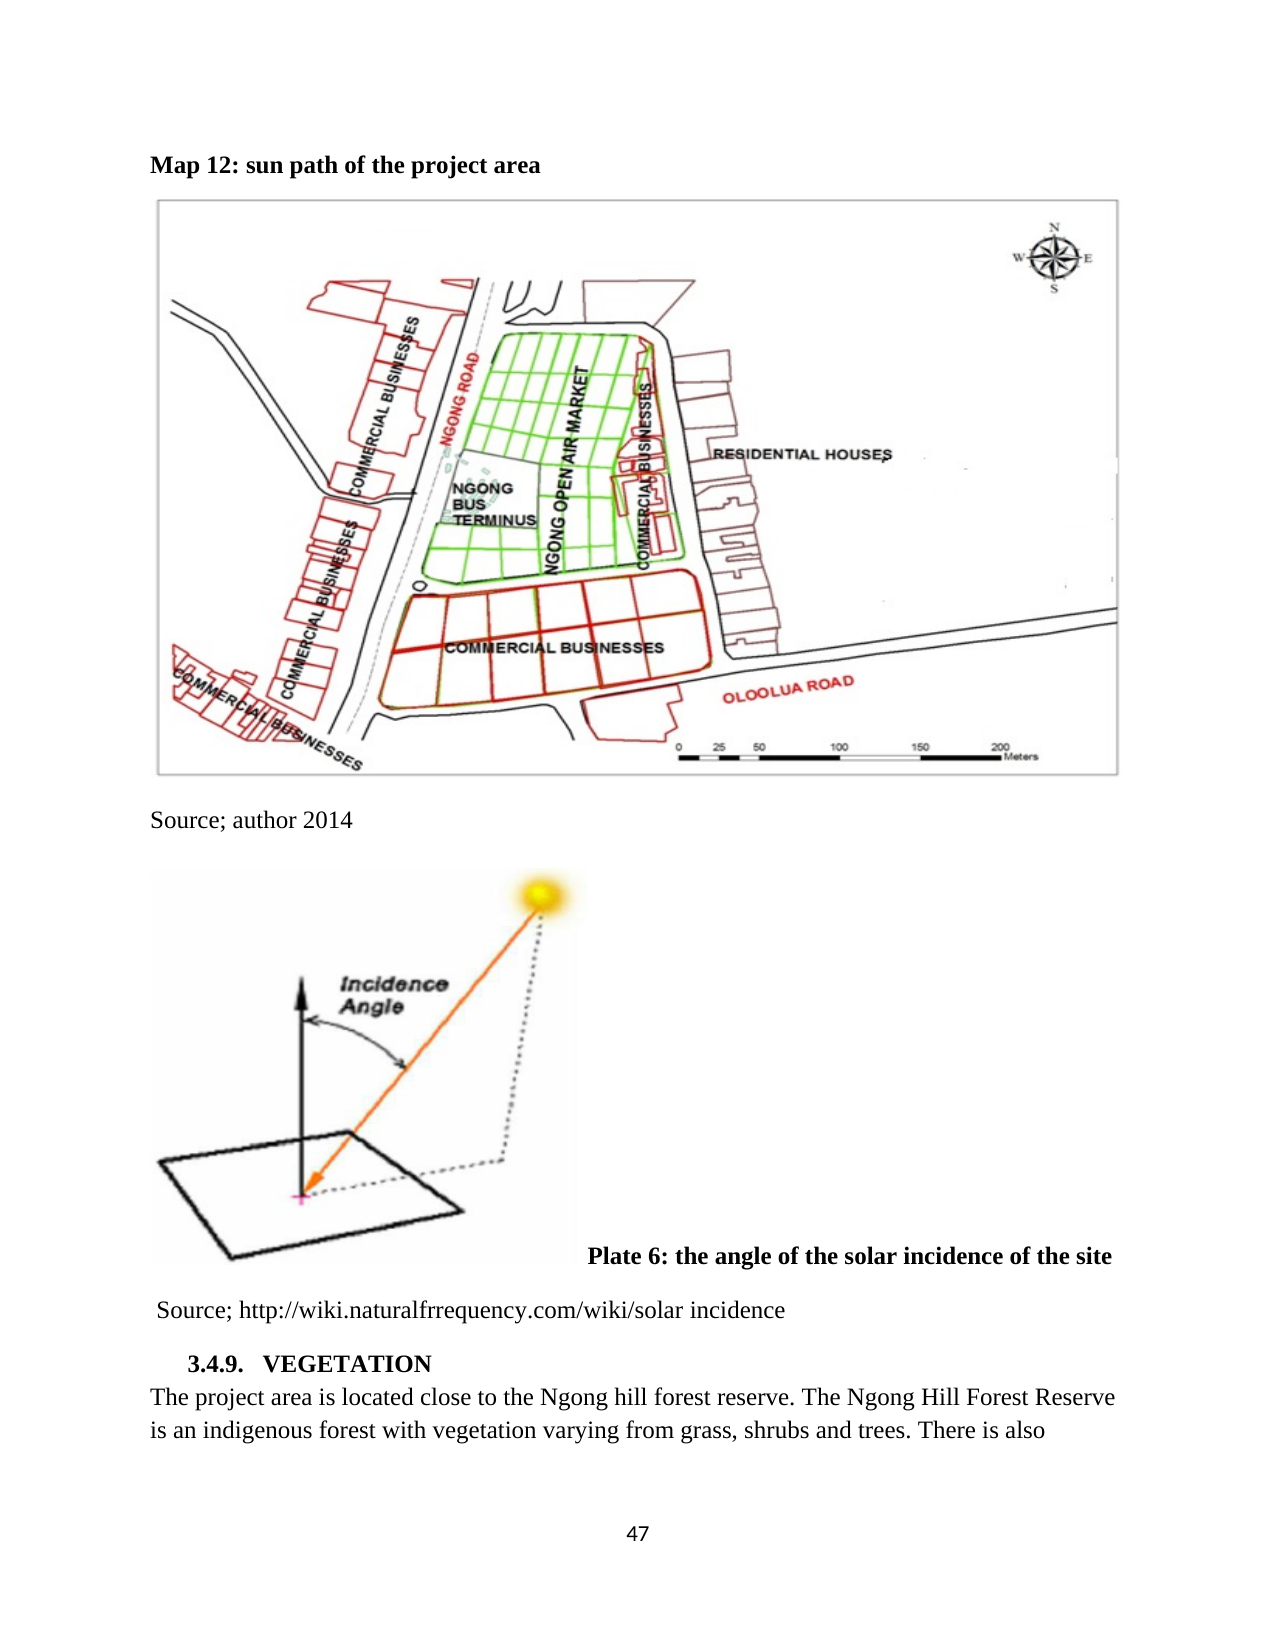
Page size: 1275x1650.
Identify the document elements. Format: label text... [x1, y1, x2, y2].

picture [150, 199, 1125, 780]
picture [150, 858, 588, 1265]
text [150, 1382, 1125, 1444]
text Map 12: sun path of the project area [150, 150, 1125, 179]
text Source; author 2014 [150, 805, 1125, 833]
subtitle VEGETATION [187, 1349, 1125, 1378]
text Source; http://wiki.naturalfrrequency.com/wiki/solar incidence [150, 1295, 1125, 1324]
